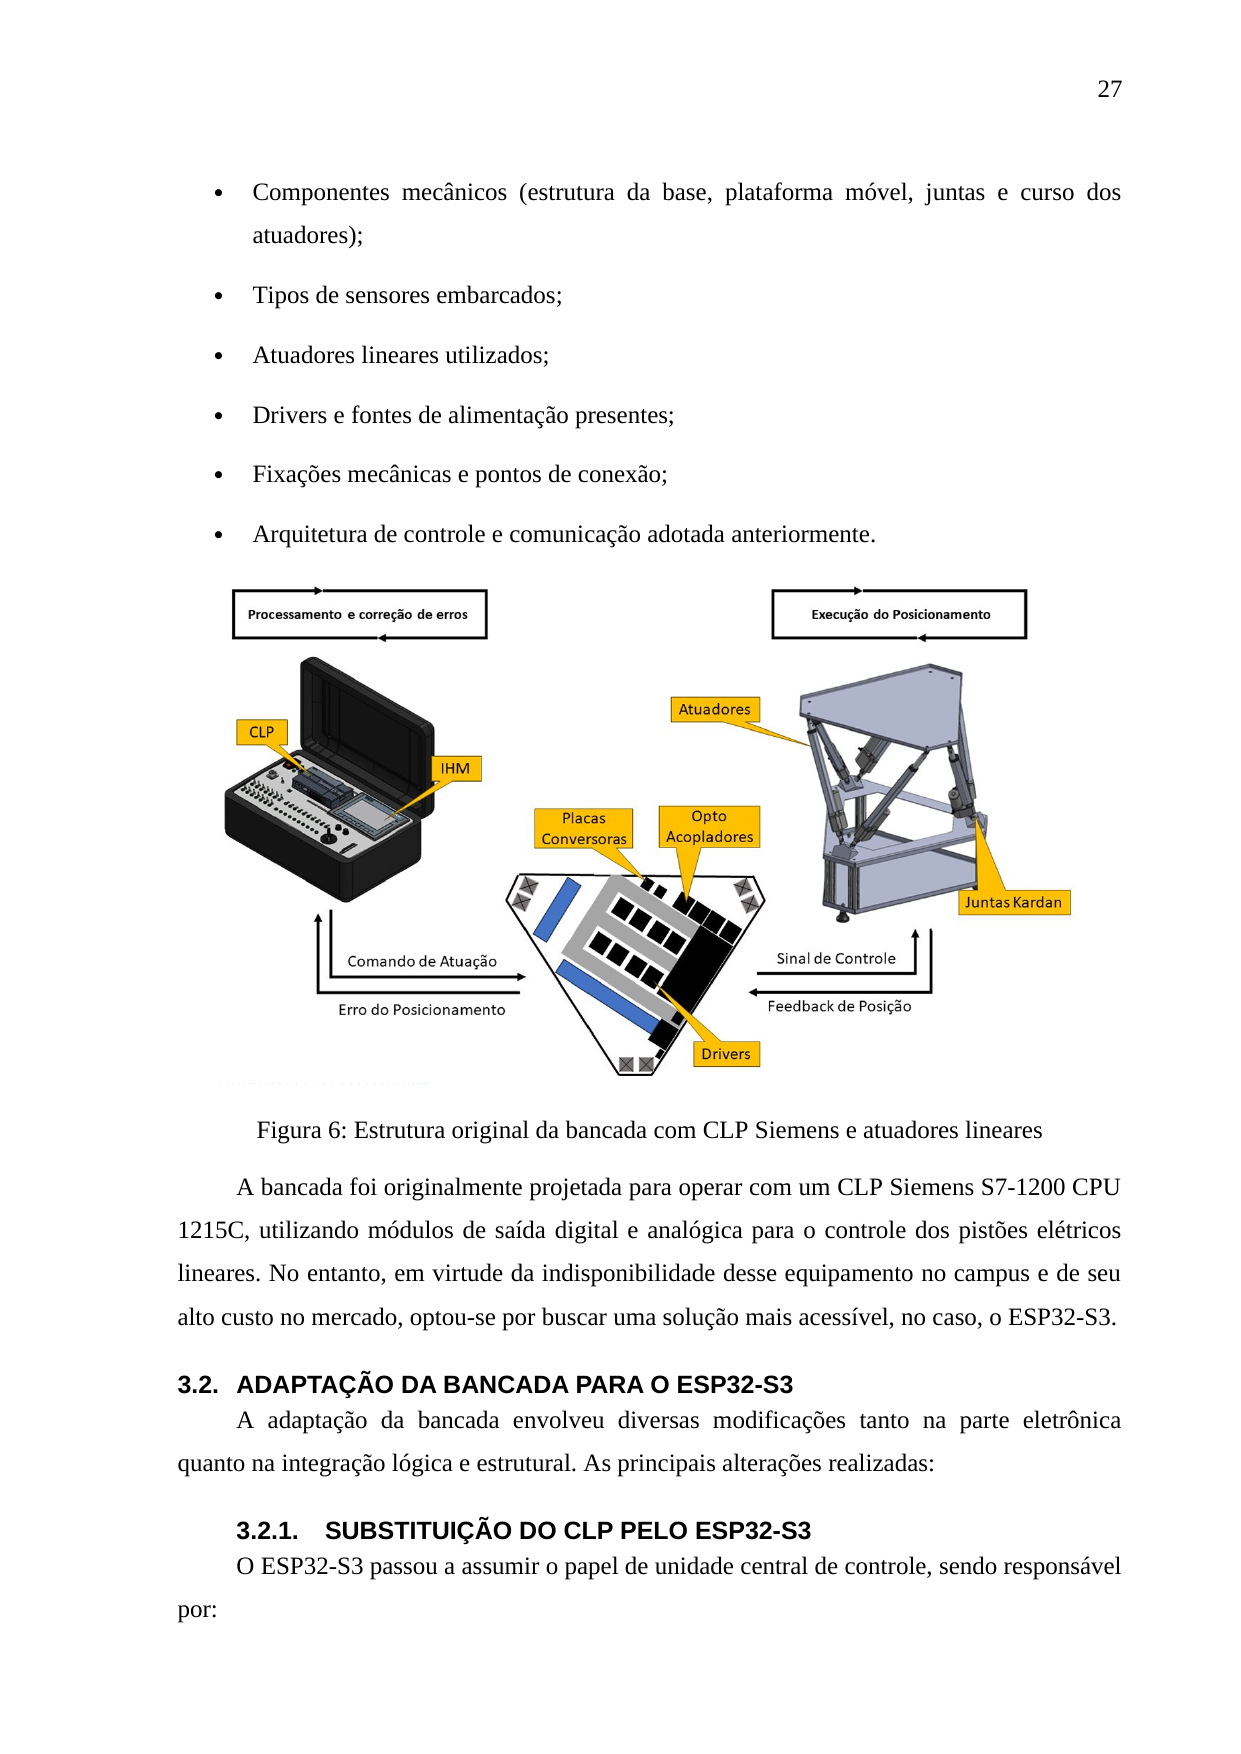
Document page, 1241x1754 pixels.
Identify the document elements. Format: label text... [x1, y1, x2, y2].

list Drivers e fontes de alimentação presentes; [215, 400, 1122, 428]
text O ESP32-S3 passou a assumir o papel de unidade central de controle, sendo responsável por: [177, 1551, 1122, 1623]
text Adaptação da Bancada para o ESP32-S3 [177, 1370, 1122, 1398]
list Componentes mecânicos (estrutura da base, plataforma móvel, juntas e curso dos atuadores); [215, 177, 1122, 249]
list Fixações mecânicas e pontos de conexão; [215, 459, 1122, 488]
list Atuadores lineares utilizados; [215, 340, 1122, 369]
text Figura 6: Estrutura original da bancada com CLP Siemens e atuadores lineares [177, 1115, 1122, 1143]
list Tipos de sensores embarcados; [215, 280, 1122, 309]
text Substituição do CLP pelo ESP32-S3 [236, 1516, 1122, 1545]
text A bancada foi originalmente projetada para operar com um CLP Siemens S7-1200 CPU 1215C, utilizando módulos de saída digital e analógica para o controle dos pistões elétricos lineares. No entanto, em virtude da indisponibilidade desse equipamento no campus e de seu alto custo no mercado, optou-se por buscar uma solução mais acessível, no caso, o ESP32-S3. [177, 1172, 1122, 1330]
text A adaptação da bancada envolveu diversas modificações tanto na parte eletrônica quanto na integração lógica e estrutural. As principais alterações realizadas: [177, 1405, 1122, 1477]
list Arquitetura de controle e comunicação adotada anteriormente. [215, 519, 1122, 548]
picture [213, 579, 1087, 1084]
